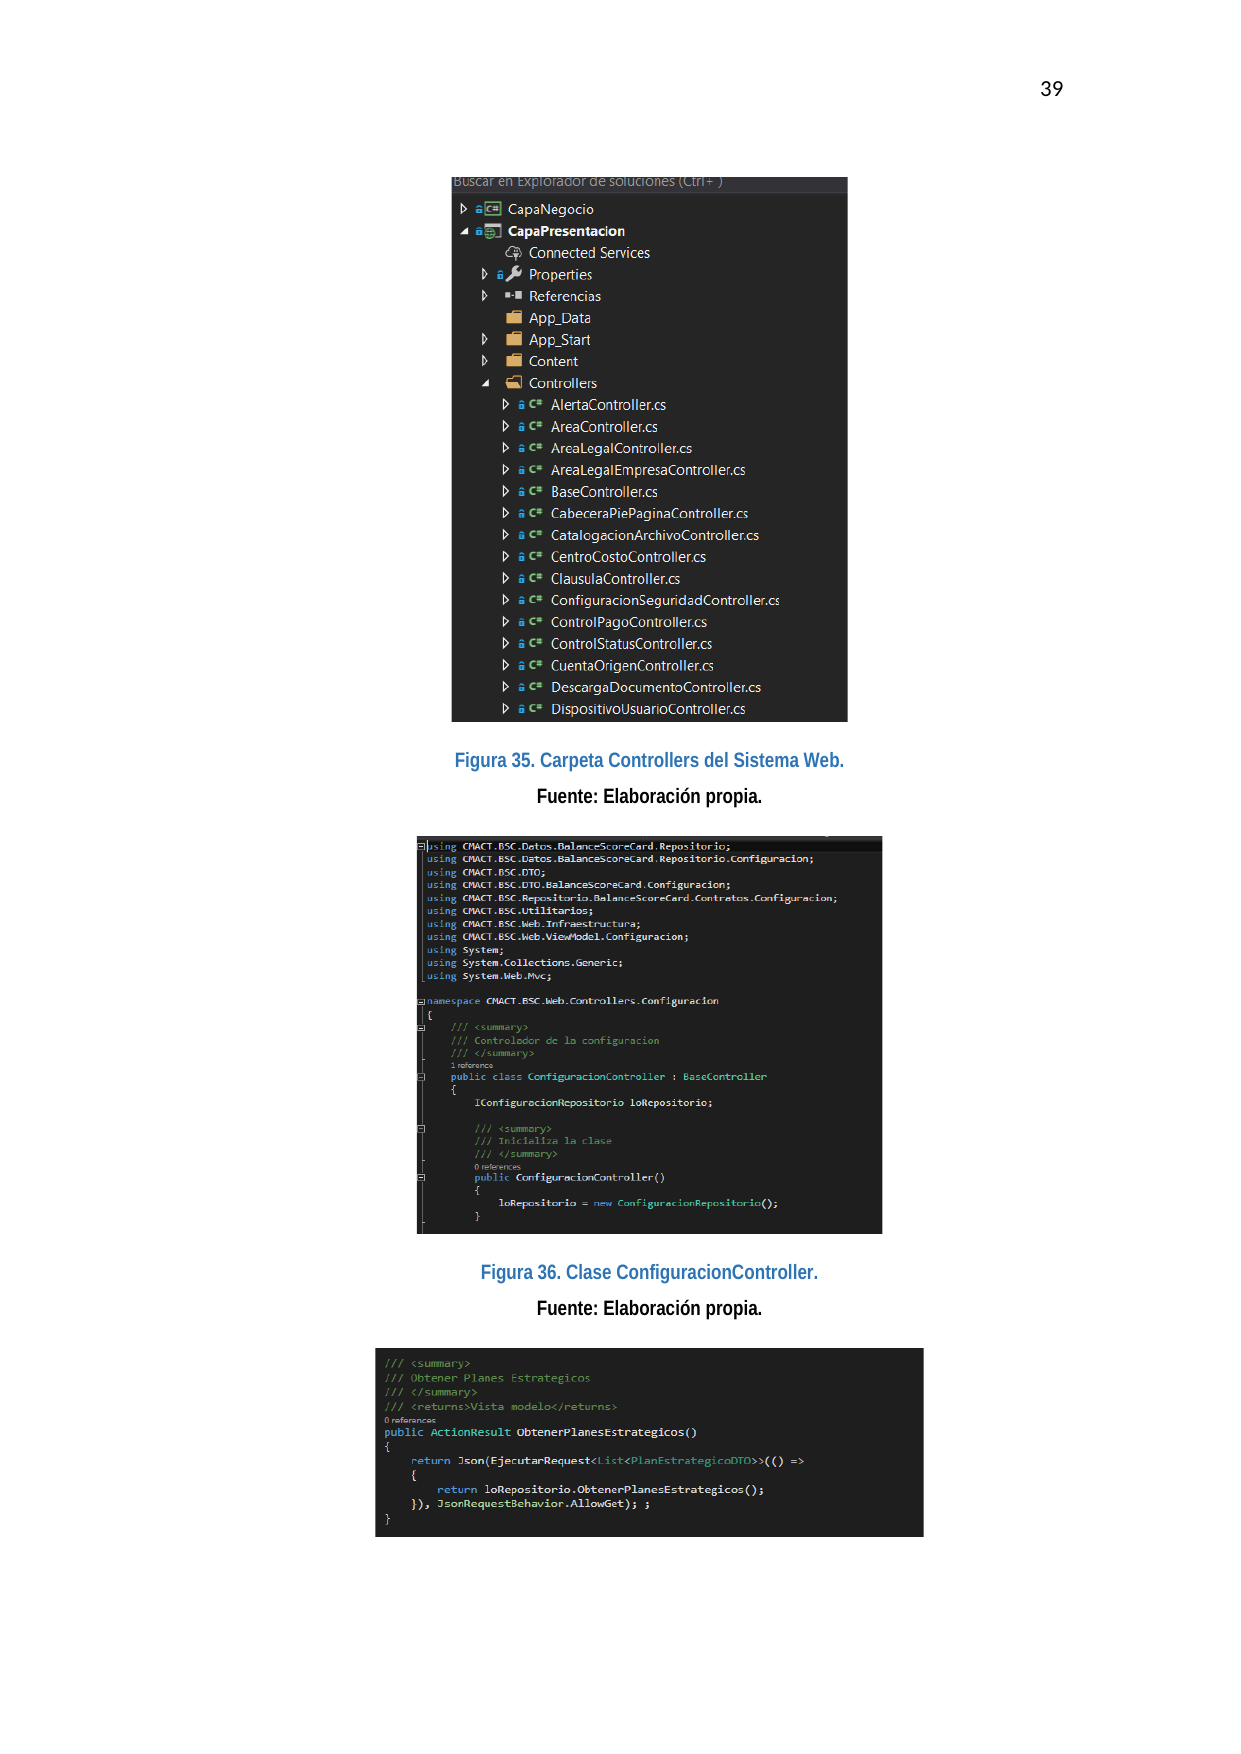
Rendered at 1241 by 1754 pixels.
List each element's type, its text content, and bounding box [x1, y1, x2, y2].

text Fuente: Elaboración propia. [236, 784, 1063, 808]
text Figura 36. Clase ConfiguracionController. [236, 1260, 1063, 1284]
text Fuente: Elaboración propia. [236, 1296, 1063, 1320]
picture [375, 1348, 924, 1537]
text Figura 35. Carpeta Controllers del Sistema Web. [236, 748, 1063, 772]
picture [451, 177, 848, 722]
picture [416, 836, 883, 1234]
